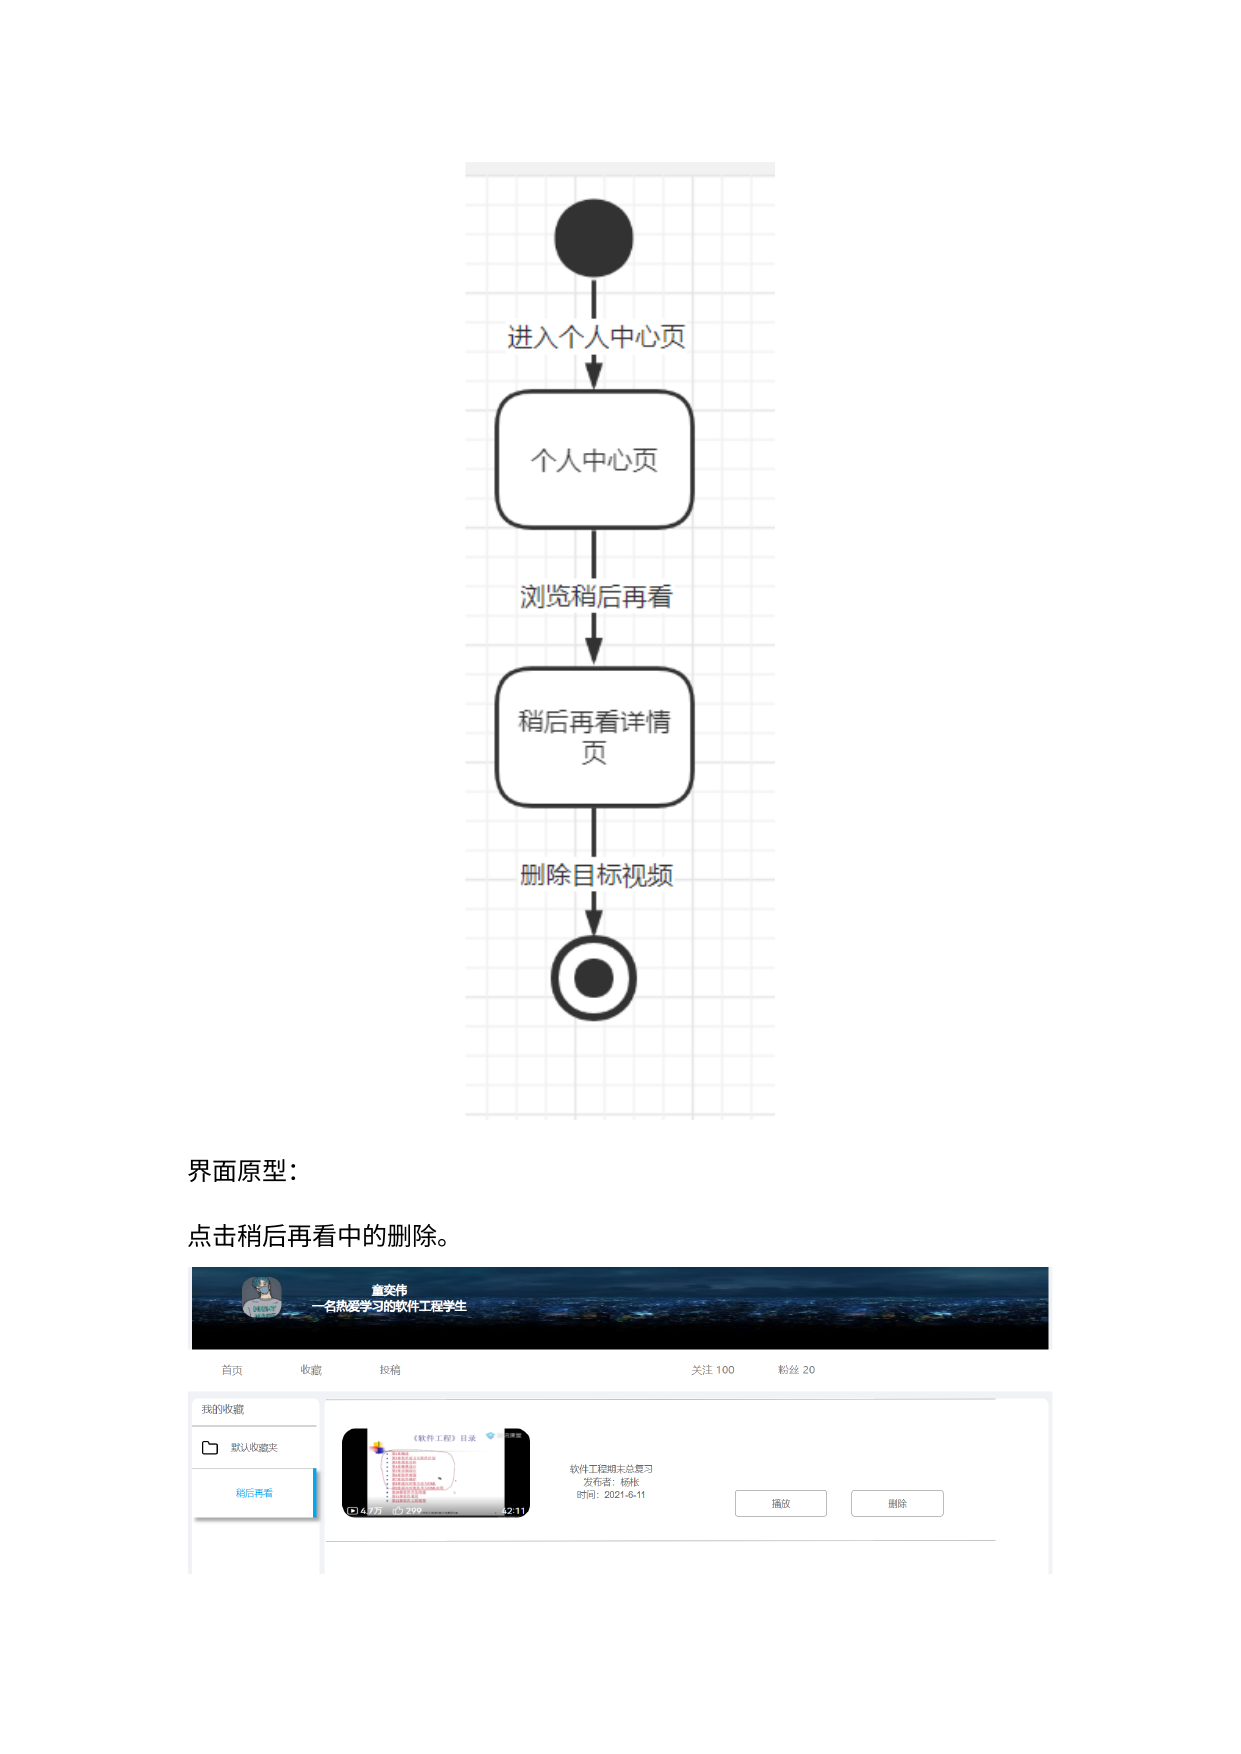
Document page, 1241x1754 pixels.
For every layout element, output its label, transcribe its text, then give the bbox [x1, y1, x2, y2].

picture [465, 162, 775, 1120]
picture [187, 1267, 1053, 1574]
list 界面原型： [187, 1137, 1053, 1202]
list 点击稍后再看中的删除。 [187, 1202, 1053, 1267]
